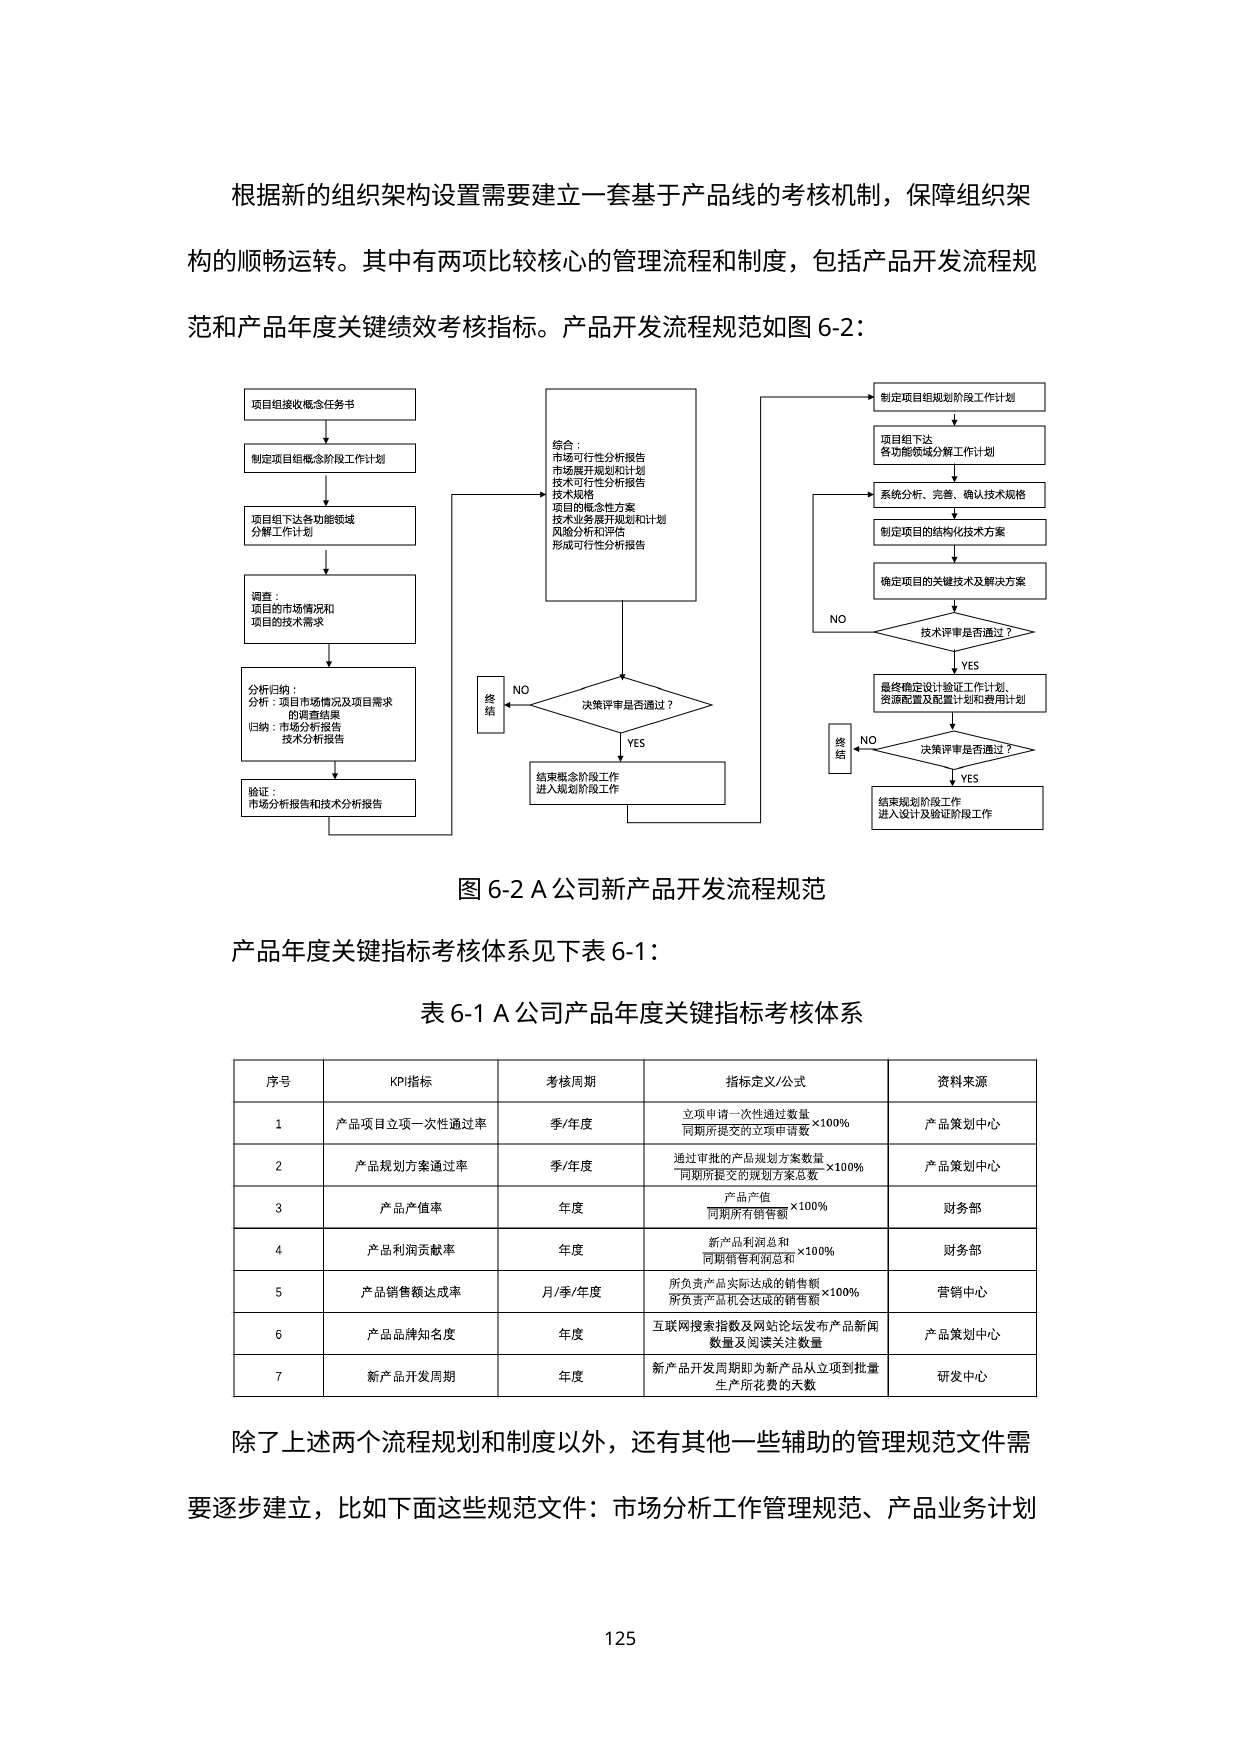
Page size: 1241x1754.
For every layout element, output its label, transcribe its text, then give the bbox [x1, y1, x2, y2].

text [187, 1419, 1053, 1529]
picture [231, 370, 1071, 847]
picture [231, 1057, 1040, 1399]
text 根据新的组织架构设置需要建立一套基于产品线的考核机制，保障组织架构的顺畅运转。其中有两项比较核心的管理流程和制度，包括产品开发流程规范和产品年度关键绩效考核指标。产品开发流程规范如图6-2： [187, 172, 1053, 348]
text 表6-1 A公司产品年度关键指标考核体系 [187, 990, 1053, 1034]
text 图6-2 A公司新产品开发流程规范 [187, 865, 1053, 909]
text 产品年度关键指标考核体系见下表6-1： [187, 927, 1053, 972]
